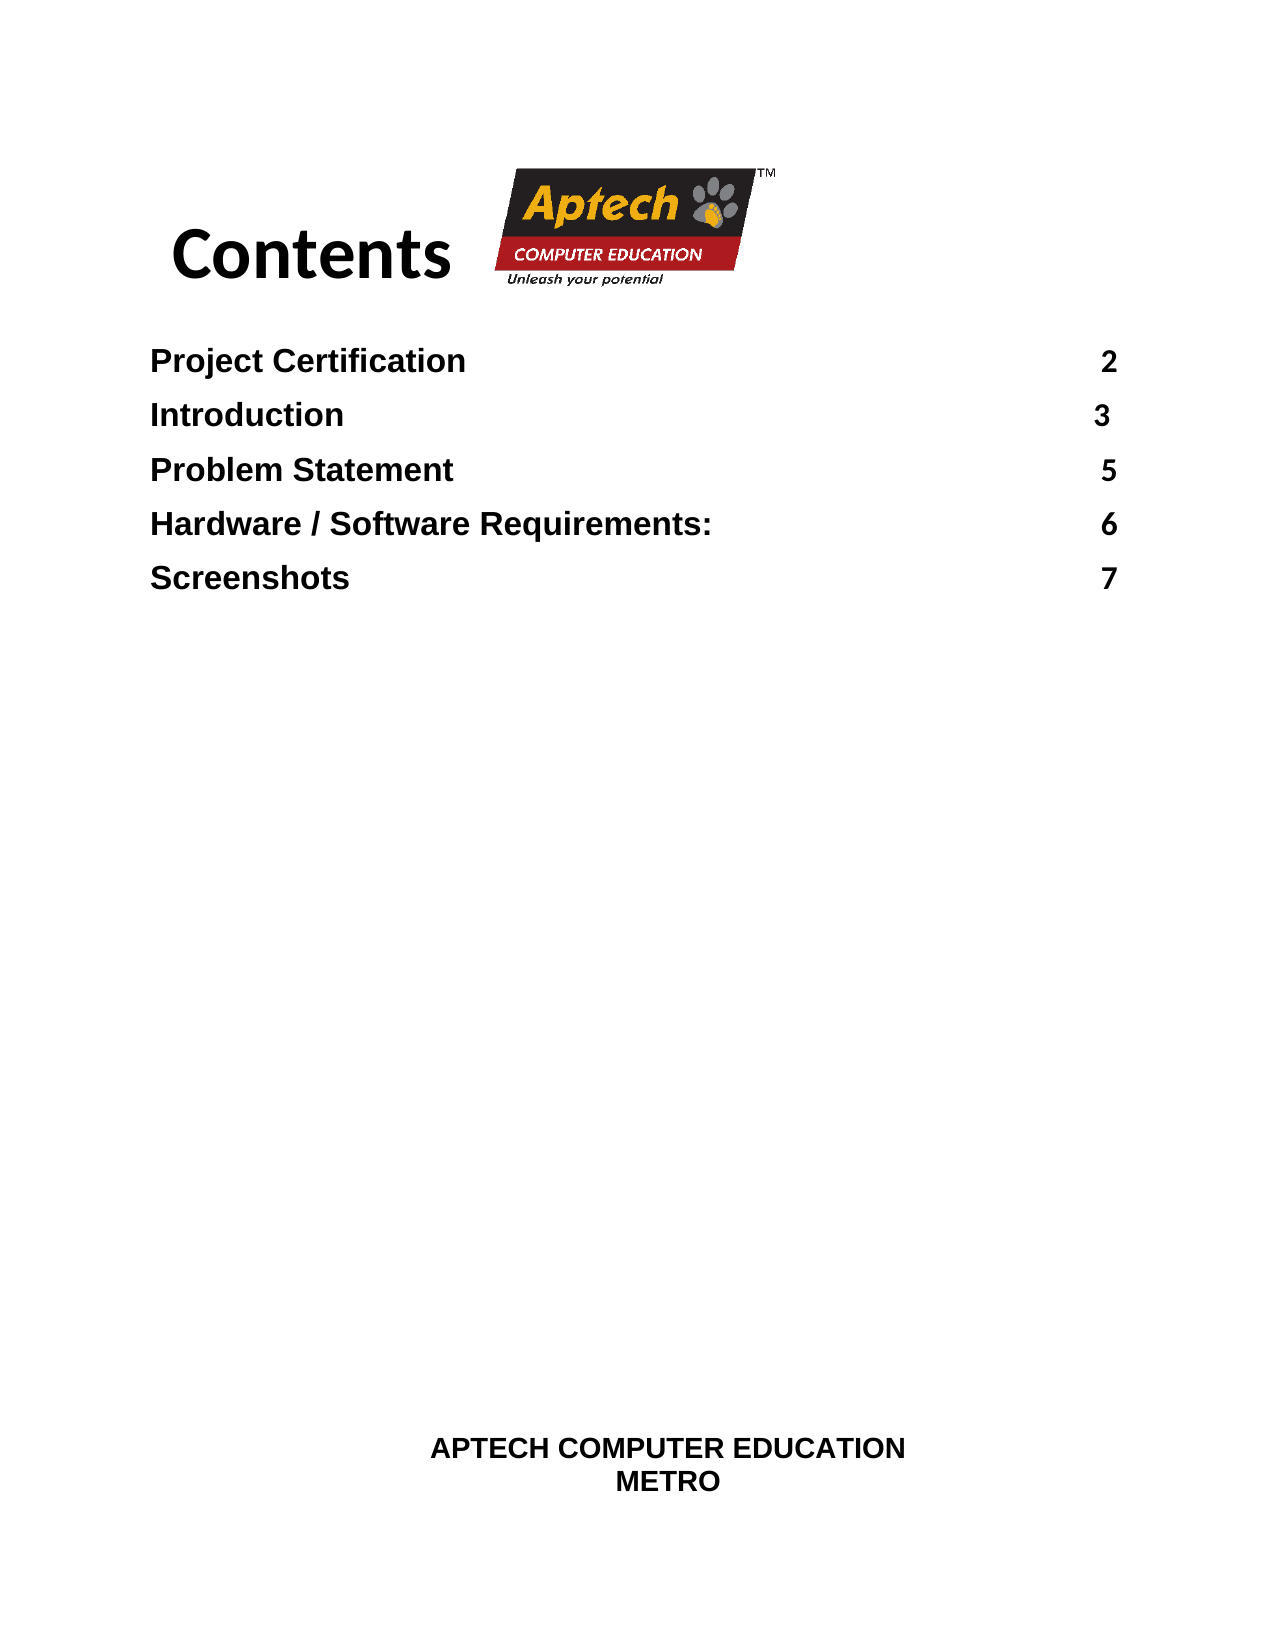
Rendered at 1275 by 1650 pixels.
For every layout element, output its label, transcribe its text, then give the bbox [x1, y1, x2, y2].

picture [492, 166, 777, 288]
text Contents [150, 205, 1125, 297]
